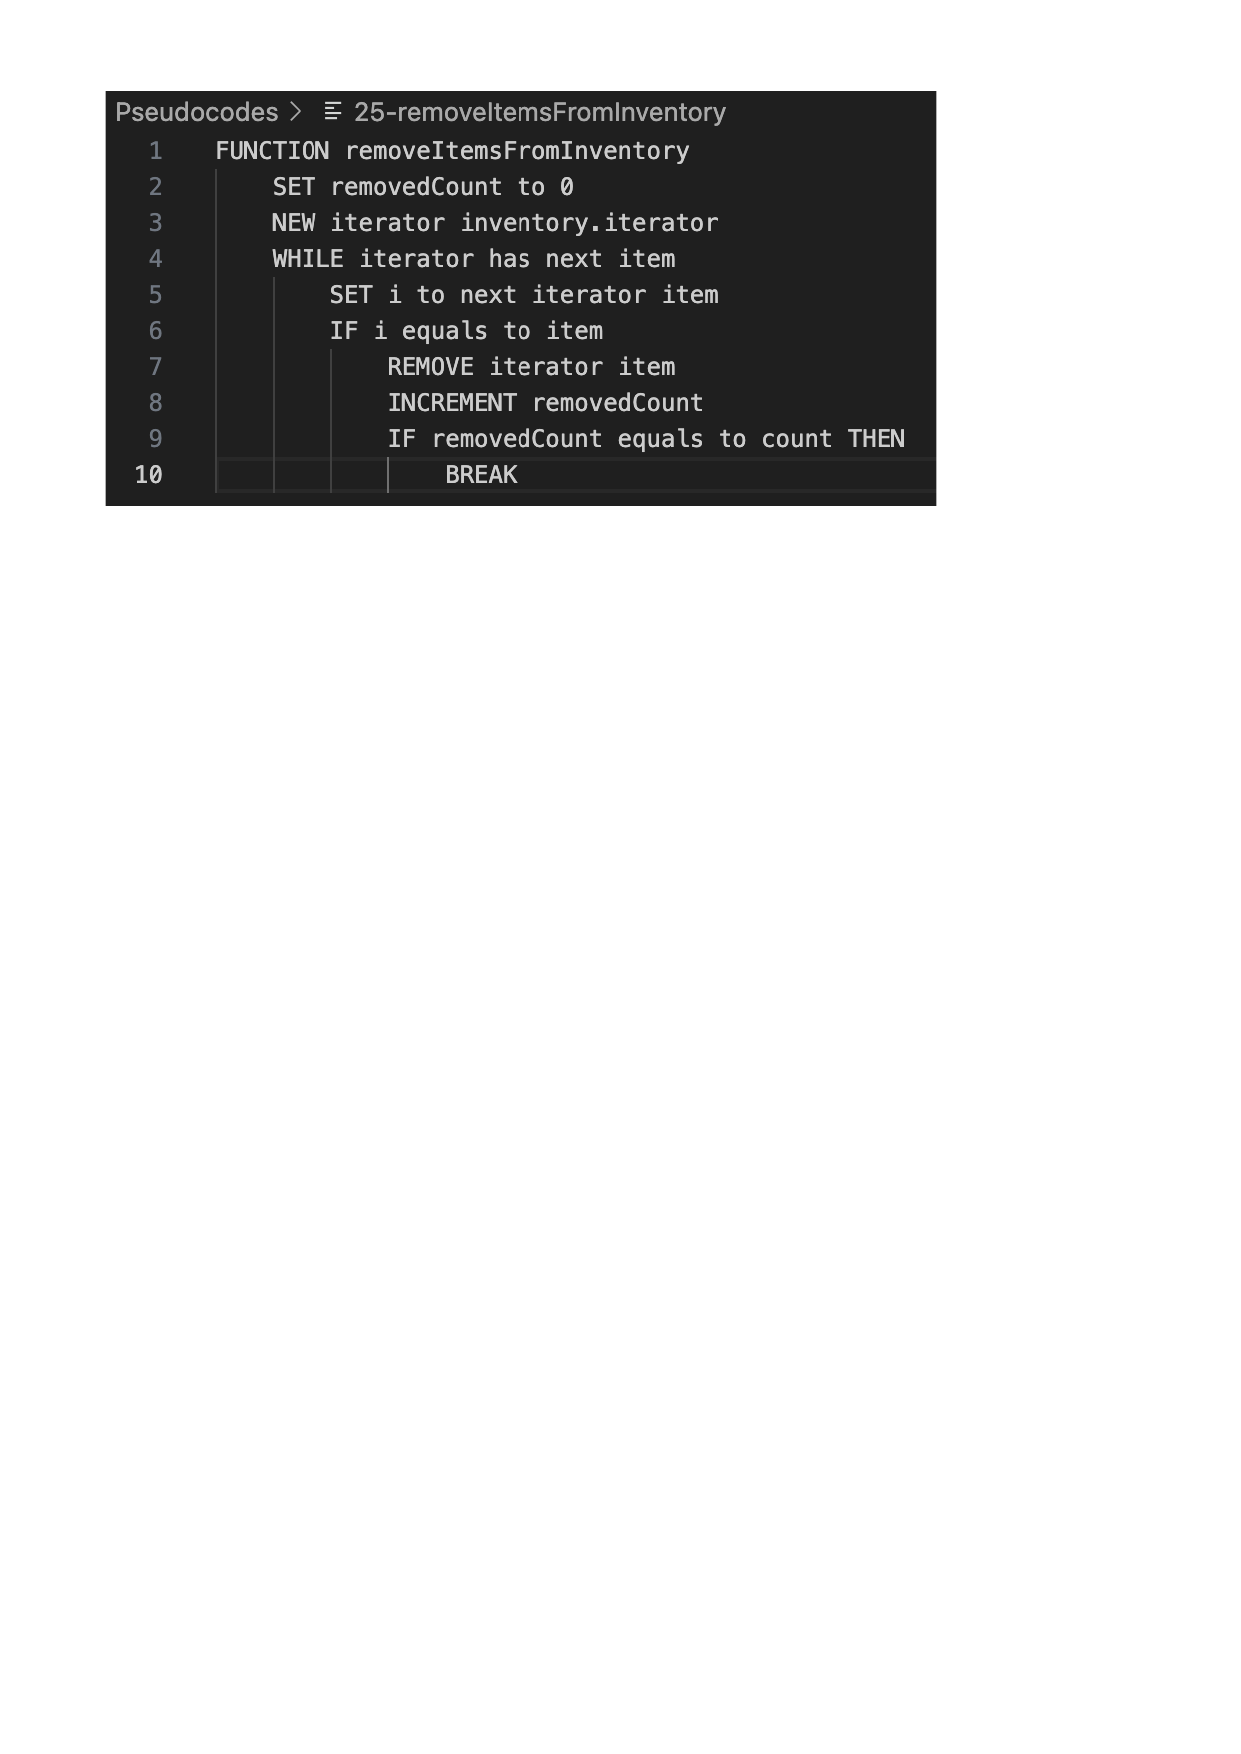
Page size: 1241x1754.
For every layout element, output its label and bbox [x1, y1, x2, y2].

picture [105, 91, 937, 506]
